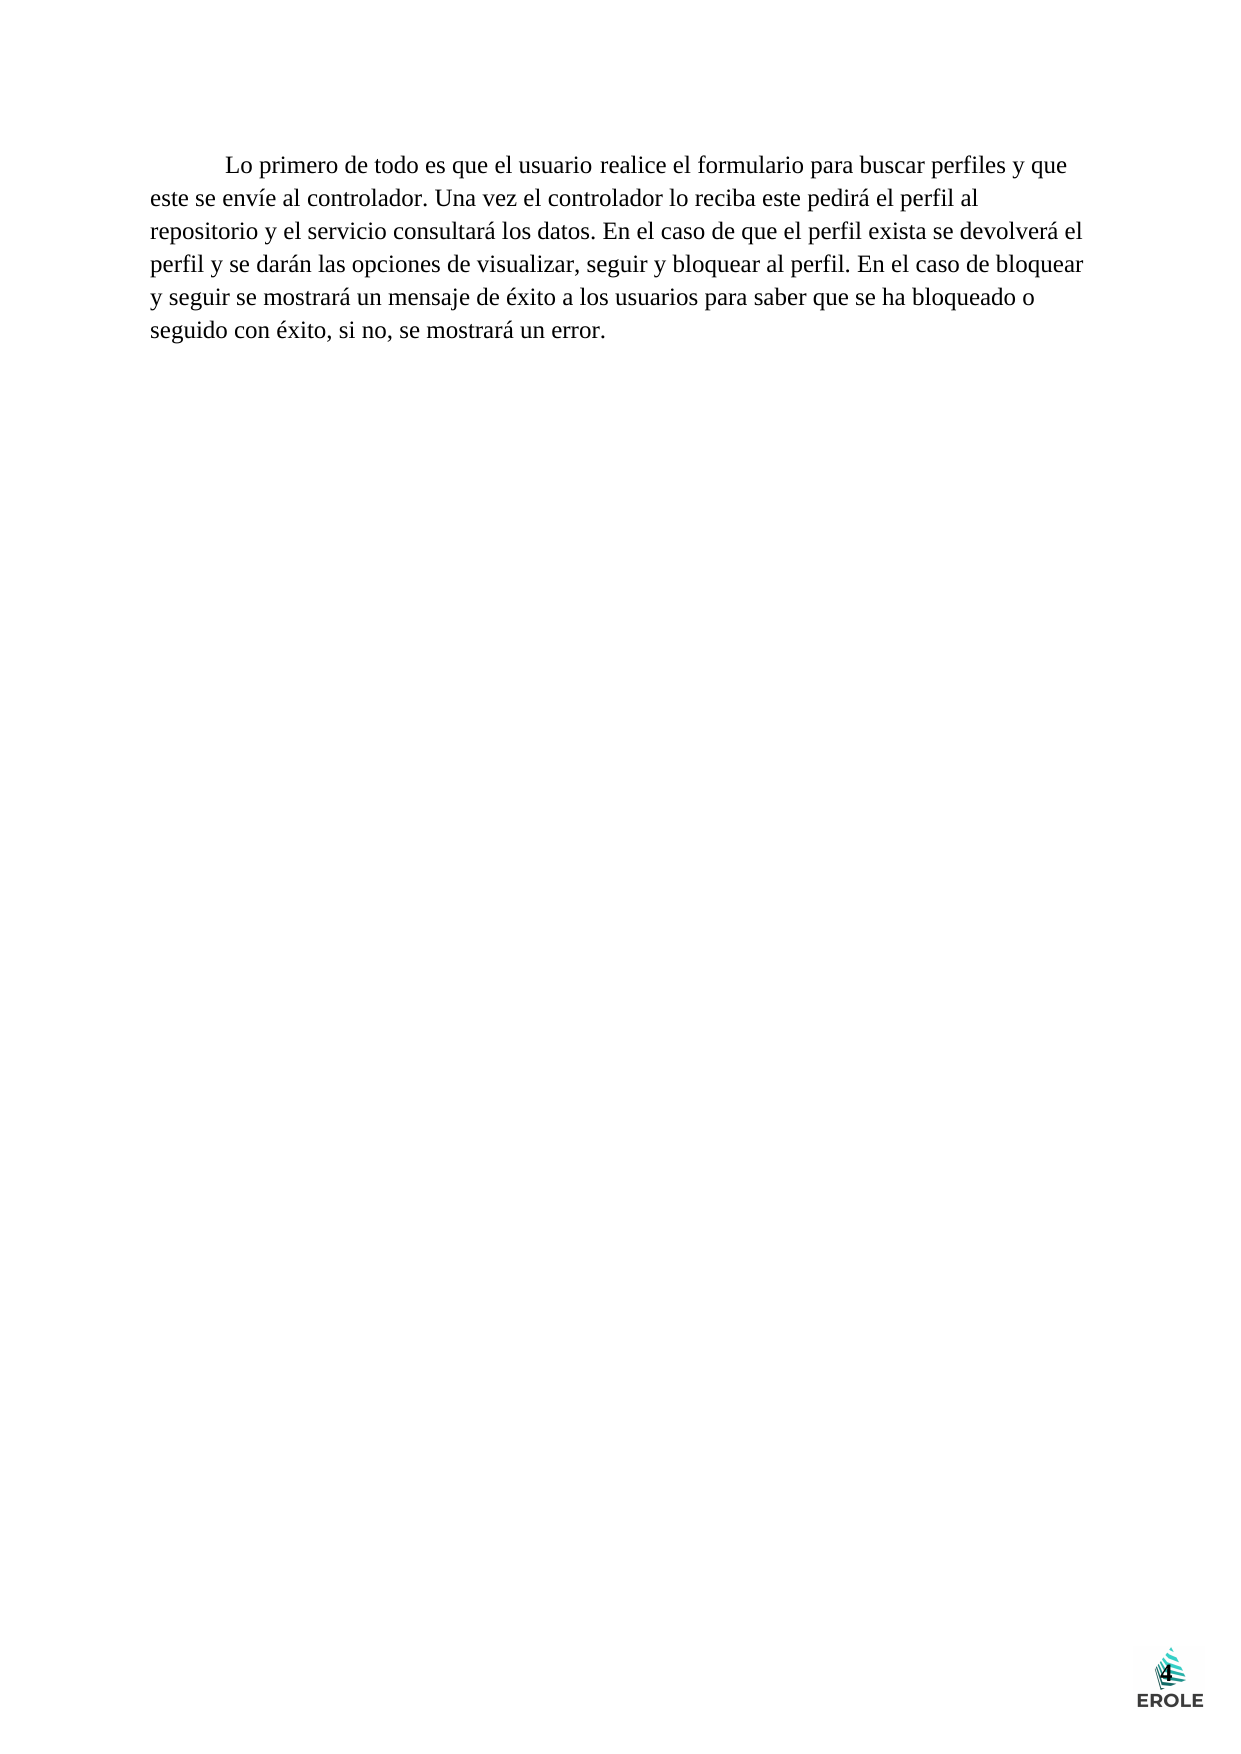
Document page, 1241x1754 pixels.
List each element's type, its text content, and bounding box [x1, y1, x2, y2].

picture [1133, 1646, 1205, 1709]
text Lo primero de todo es que el usuario realice el formulario para buscar perfiles y que este se envíe al controlador. Una vez el controlador lo reciba este pedirá el perfil al repositorio y el servicio consultará los datos. En el caso de que el perfil exista se devolverá el perfil y se darán las opciones de visualizar, seguir y bloquear al perfil. En el caso de bloquear y seguir se mostrará un mensaje de éxito a los usuarios para saber que se ha bloqueado o seguido con éxito, si no, se mostrará un error. [150, 150, 1090, 344]
